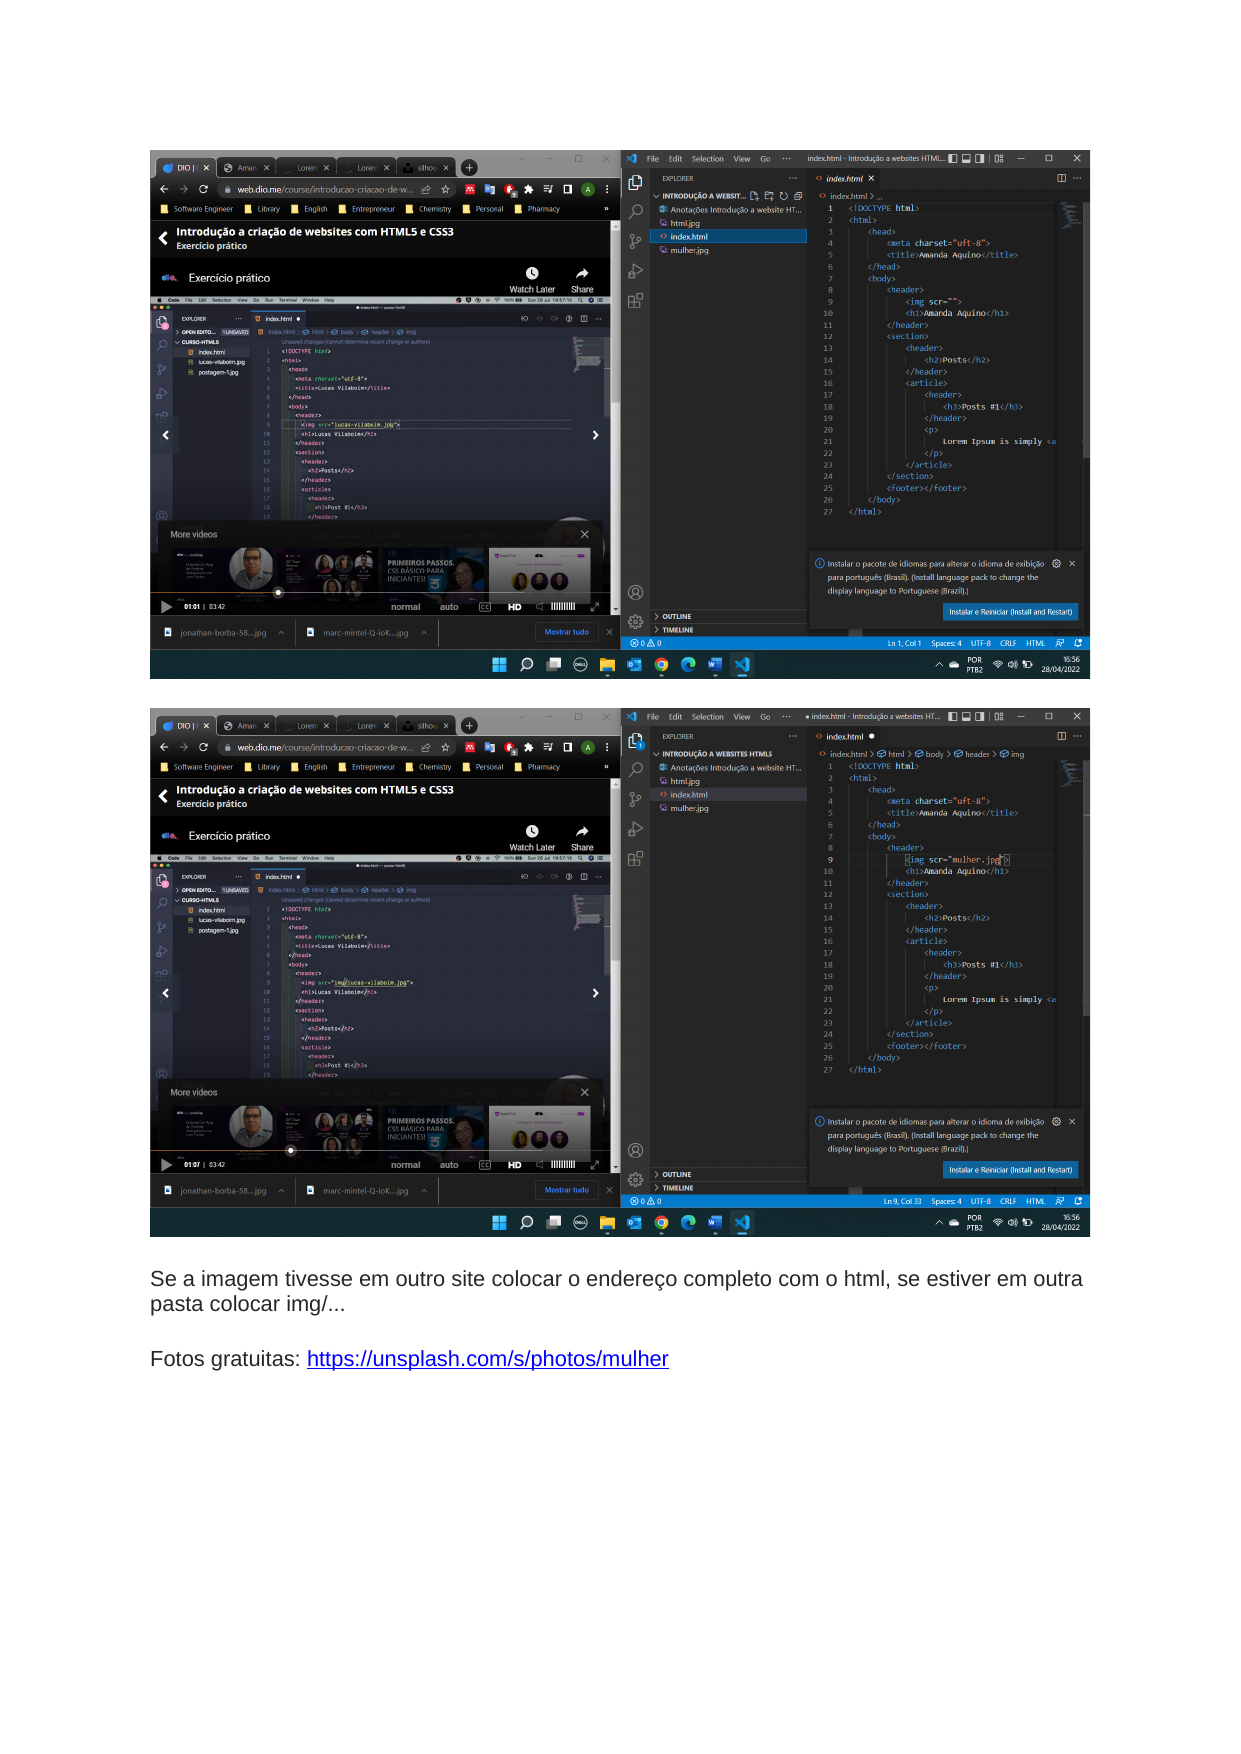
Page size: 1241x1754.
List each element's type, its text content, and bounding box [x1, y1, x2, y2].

text Fotos gratuitas: https://unsplash.com/s/photos/mulher [150, 1346, 1090, 1371]
text Se a imagem tivesse em outro site colocar o endereço completo com o html, se estiver em outra pasta colocar img/... [150, 1266, 1090, 1316]
picture [150, 708, 1091, 1237]
picture [150, 150, 1091, 679]
